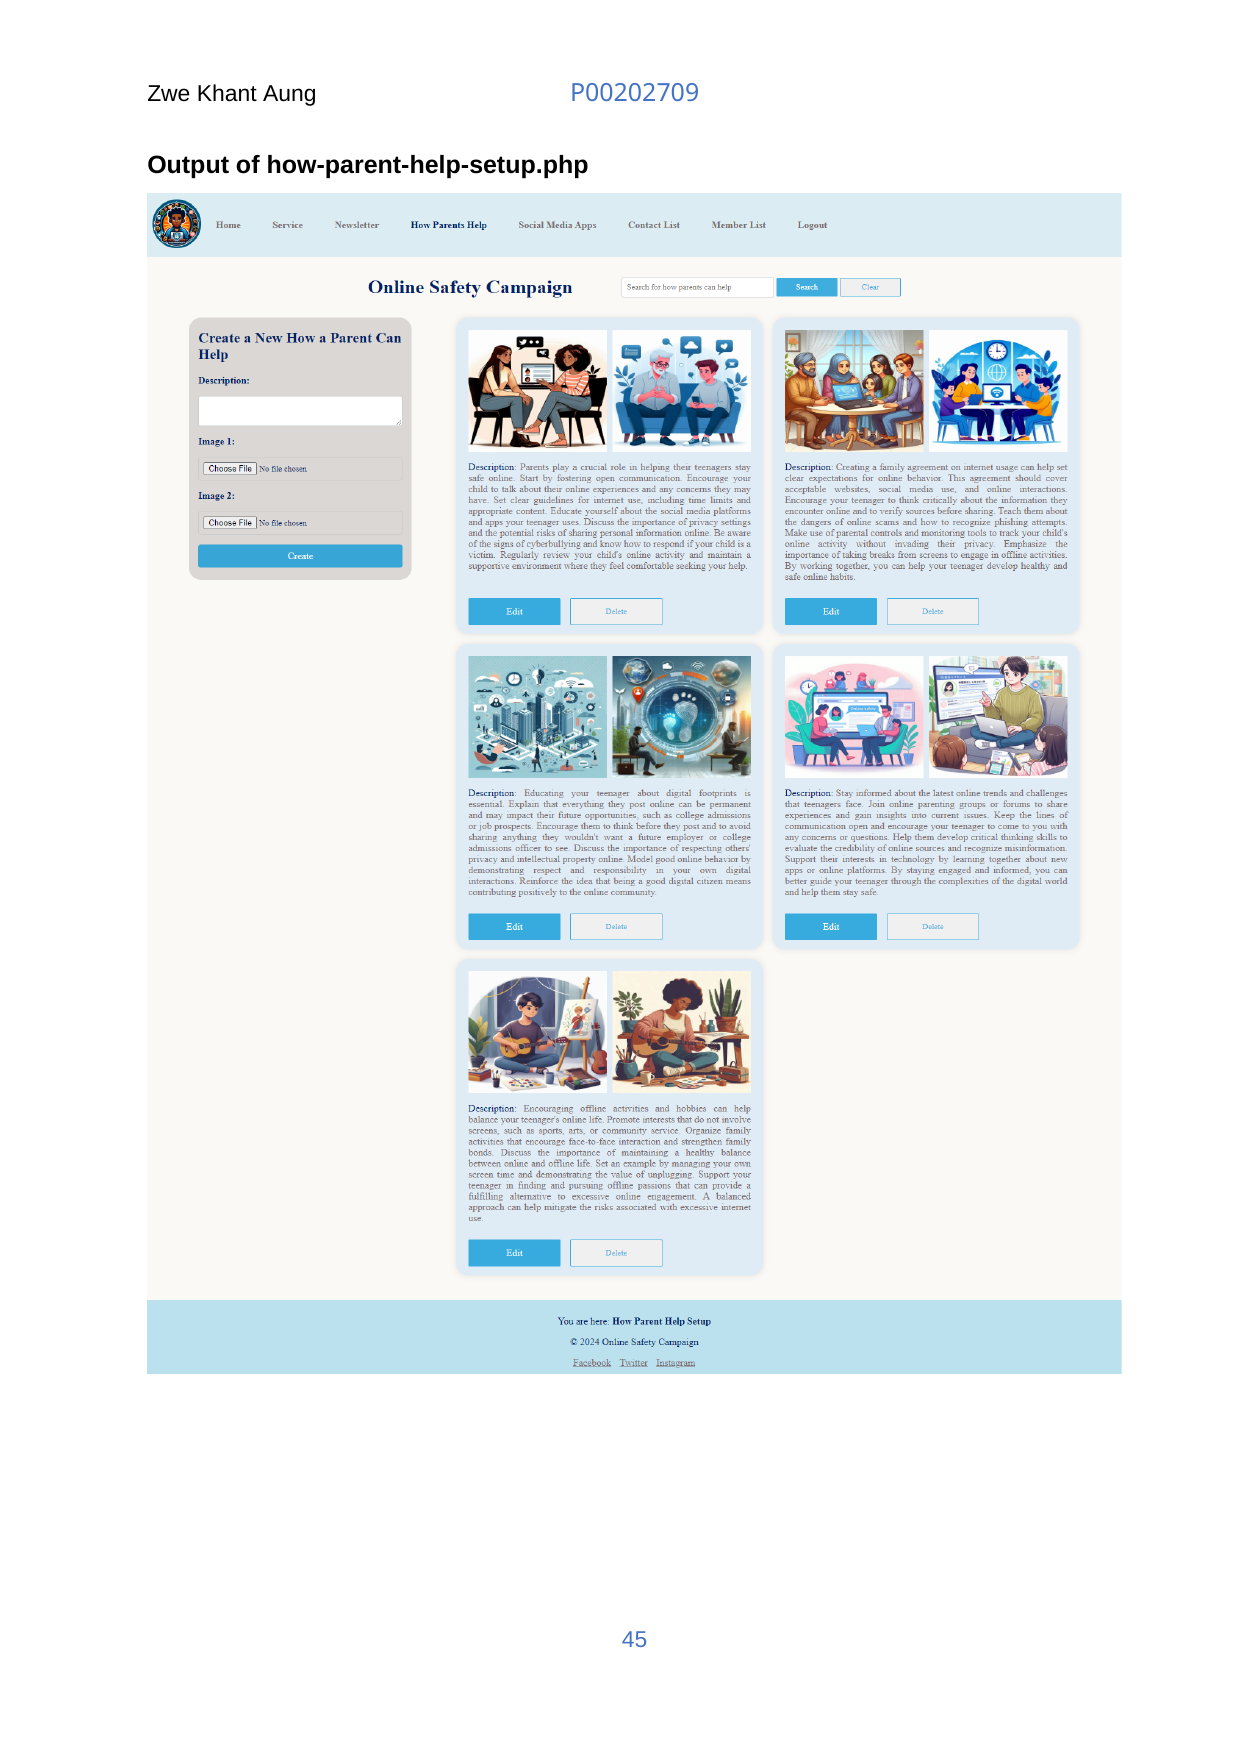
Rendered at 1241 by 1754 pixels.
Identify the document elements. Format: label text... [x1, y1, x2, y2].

picture [147, 193, 1122, 1374]
subtitle Output of how-parent-help-setup.php [147, 150, 1122, 179]
